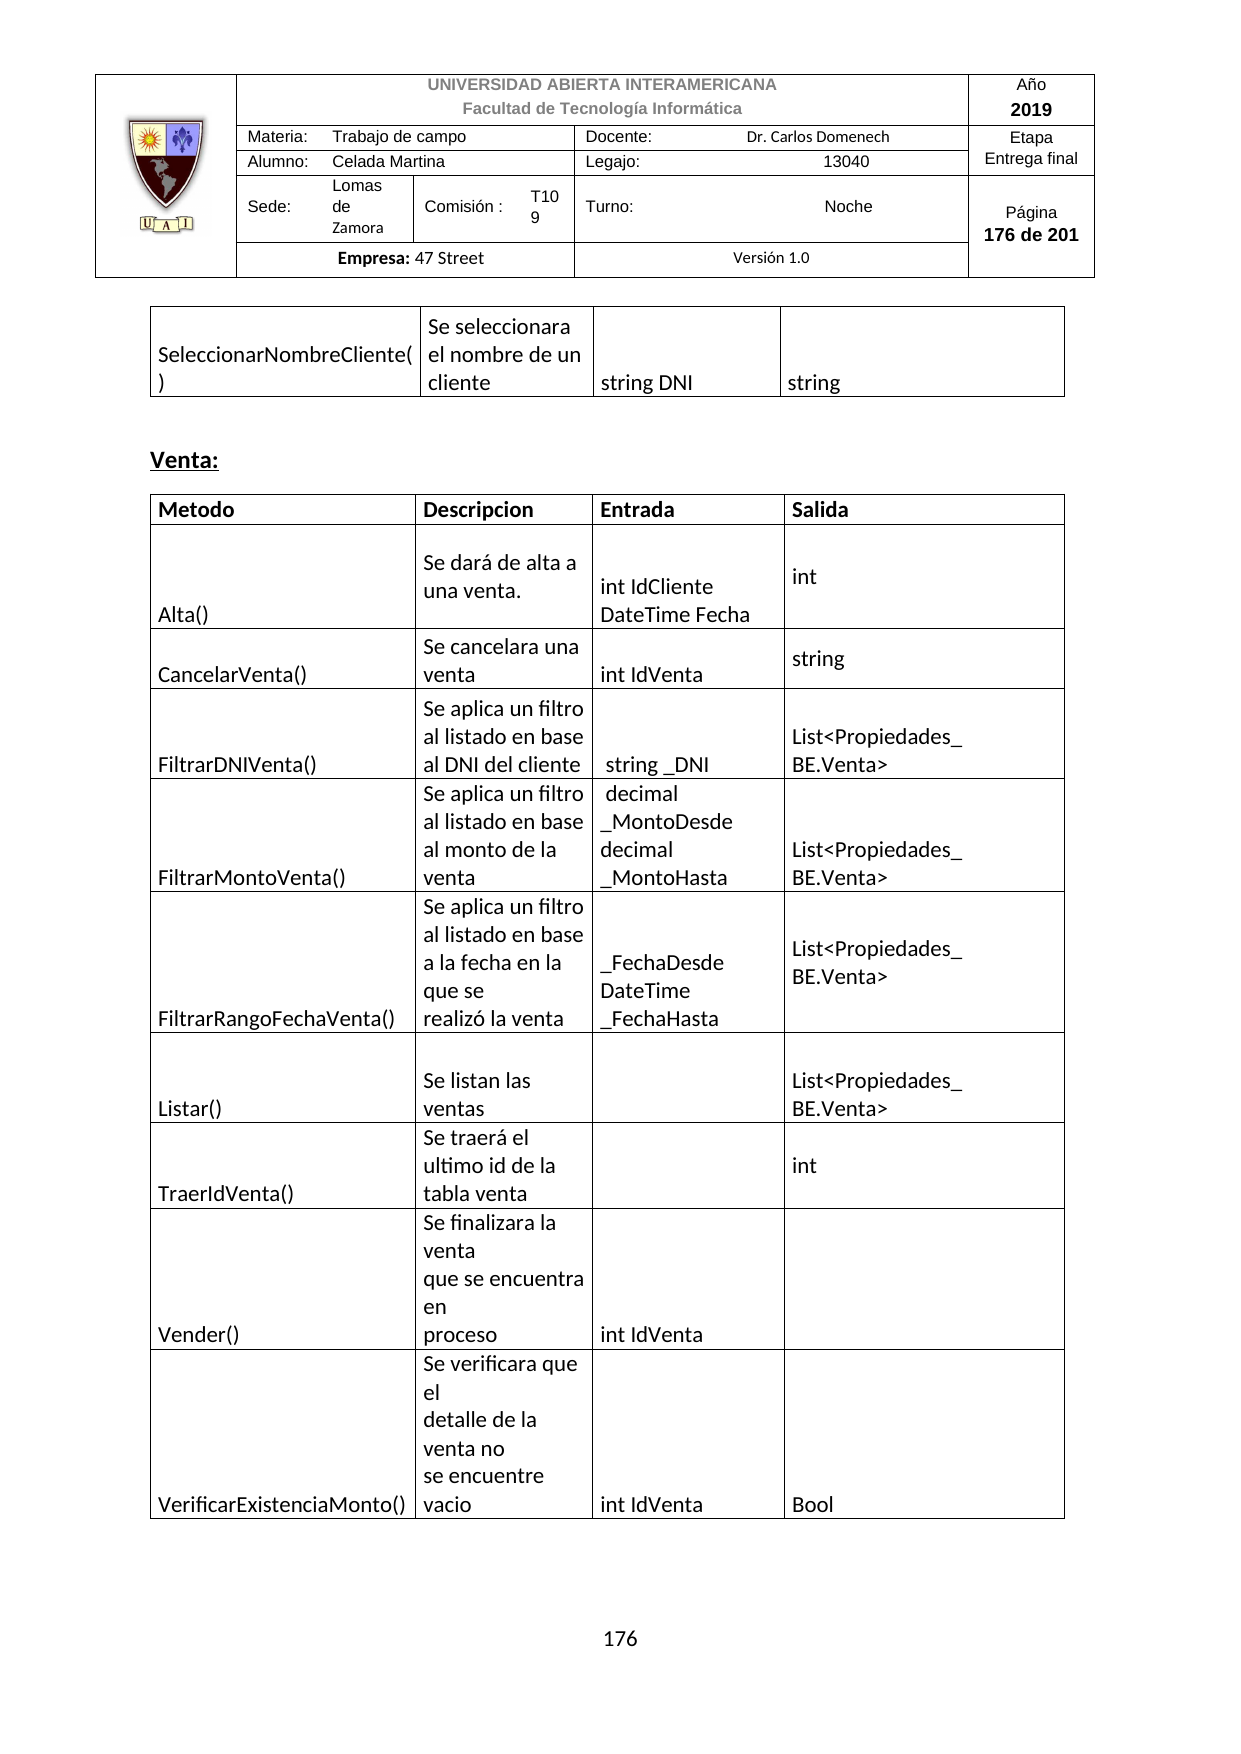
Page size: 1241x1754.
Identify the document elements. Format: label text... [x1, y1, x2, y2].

table_cell int IdVenta [593, 629, 784, 688]
table_cell Se aplica un filtro al listado en base al monto de la venta [416, 779, 592, 891]
table_cell List<Propiedades_ BE.Venta> [785, 1033, 1064, 1122]
table_cell Alta() [151, 525, 415, 628]
table_cell Se listan las ventas [416, 1033, 592, 1122]
table_cell Se seleccionara el nombre de un cliente [421, 307, 593, 396]
table_cell Se finalizara la venta que se encuentra en proceso [416, 1209, 592, 1348]
table_cell decimal _MontoDesde decimal _MontoHasta [593, 779, 784, 891]
table_cell VerificarExistenciaMonto() [151, 1350, 415, 1518]
table_cell _FechaDesde DateTime _FechaHasta [593, 892, 784, 1032]
table_cell SeleccionarNombreCliente() [151, 307, 420, 396]
table_cell Vender() [151, 1209, 415, 1348]
table_cell int IdCliente DateTime Fecha [593, 525, 784, 628]
table_header Salida [785, 495, 1064, 523]
table_cell int [785, 525, 1064, 628]
table_cell Listar() [151, 1033, 415, 1122]
table_cell [593, 1123, 784, 1207]
table_cell Se dará de alta a una venta. [416, 525, 592, 628]
table_cell string [781, 307, 1064, 396]
table_header Metodo [151, 495, 415, 523]
table_cell Se cancelara una venta [416, 629, 592, 688]
table_cell [785, 1209, 1064, 1348]
table_cell TraerIdVenta() [151, 1123, 415, 1207]
table_cell List<Propiedades_ BE.Venta> [785, 779, 1064, 891]
table_cell int IdVenta [593, 1350, 784, 1518]
table_cell int [785, 1123, 1064, 1207]
table_cell int IdVenta [593, 1209, 784, 1348]
picture [120, 111, 212, 237]
table_cell List<Propiedades_ BE.Venta> [785, 892, 1064, 1032]
text Venta: [150, 444, 1090, 474]
table_cell [593, 1033, 784, 1122]
table_cell Se aplica un filtro al listado en base al DNI del cliente [416, 689, 592, 778]
table_cell Se aplica un filtro al listado en base a la fecha en la que se realizó la venta [416, 892, 592, 1032]
table_cell Se verificara que el detalle de la venta no se encuentre vacio [416, 1350, 592, 1518]
table_cell Bool [785, 1350, 1064, 1518]
table_cell string DNI [594, 307, 780, 396]
table_cell Se traerá el ultimo id de la tabla venta [416, 1123, 592, 1207]
table_cell FiltrarRangoFechaVenta() [151, 892, 415, 1032]
table_cell string [785, 629, 1064, 688]
table_cell FiltrarDNIVenta() [151, 689, 415, 778]
table_header Entrada [593, 495, 784, 523]
table_cell string _DNI [593, 689, 784, 778]
table_cell CancelarVenta() [151, 629, 415, 688]
table_cell List<Propiedades_ BE.Venta> [785, 689, 1064, 778]
table_cell FiltrarMontoVenta() [151, 779, 415, 891]
table_header Descripcion [416, 495, 592, 523]
